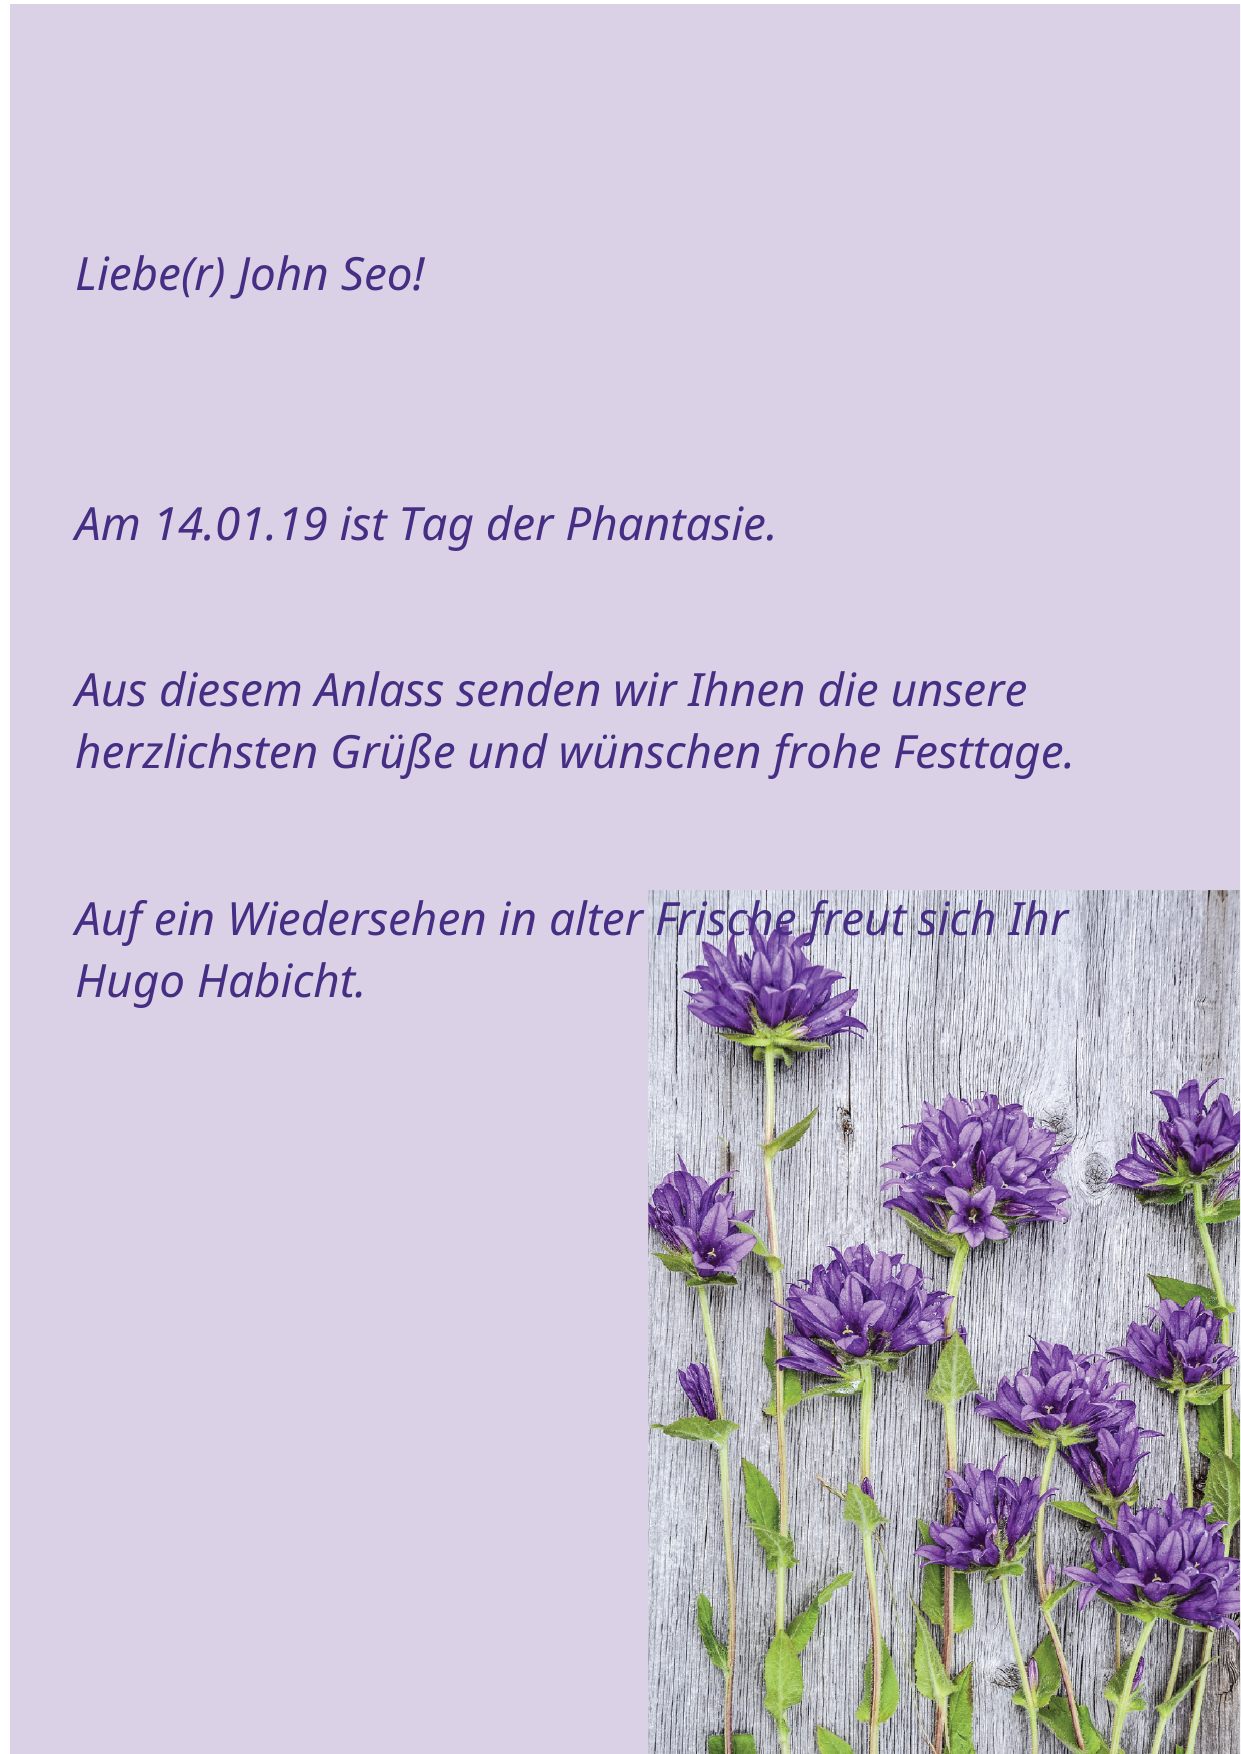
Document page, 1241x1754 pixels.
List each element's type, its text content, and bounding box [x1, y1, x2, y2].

text Auf ein Wiedersehen in alter Frische freut sich Ihr Hugo Habicht. [75, 886, 1165, 1011]
text Aus diesem Anlass senden wir Ihnen die unsere herzlichsten Grüße und wünschen frohe Festtage. [75, 658, 1165, 782]
picture [11, 6, 1241, 1754]
text Am 14.01.19 ist Tag der Phantasie. [75, 491, 1165, 553]
text Liebe(r) John Seo! [75, 241, 1165, 304]
